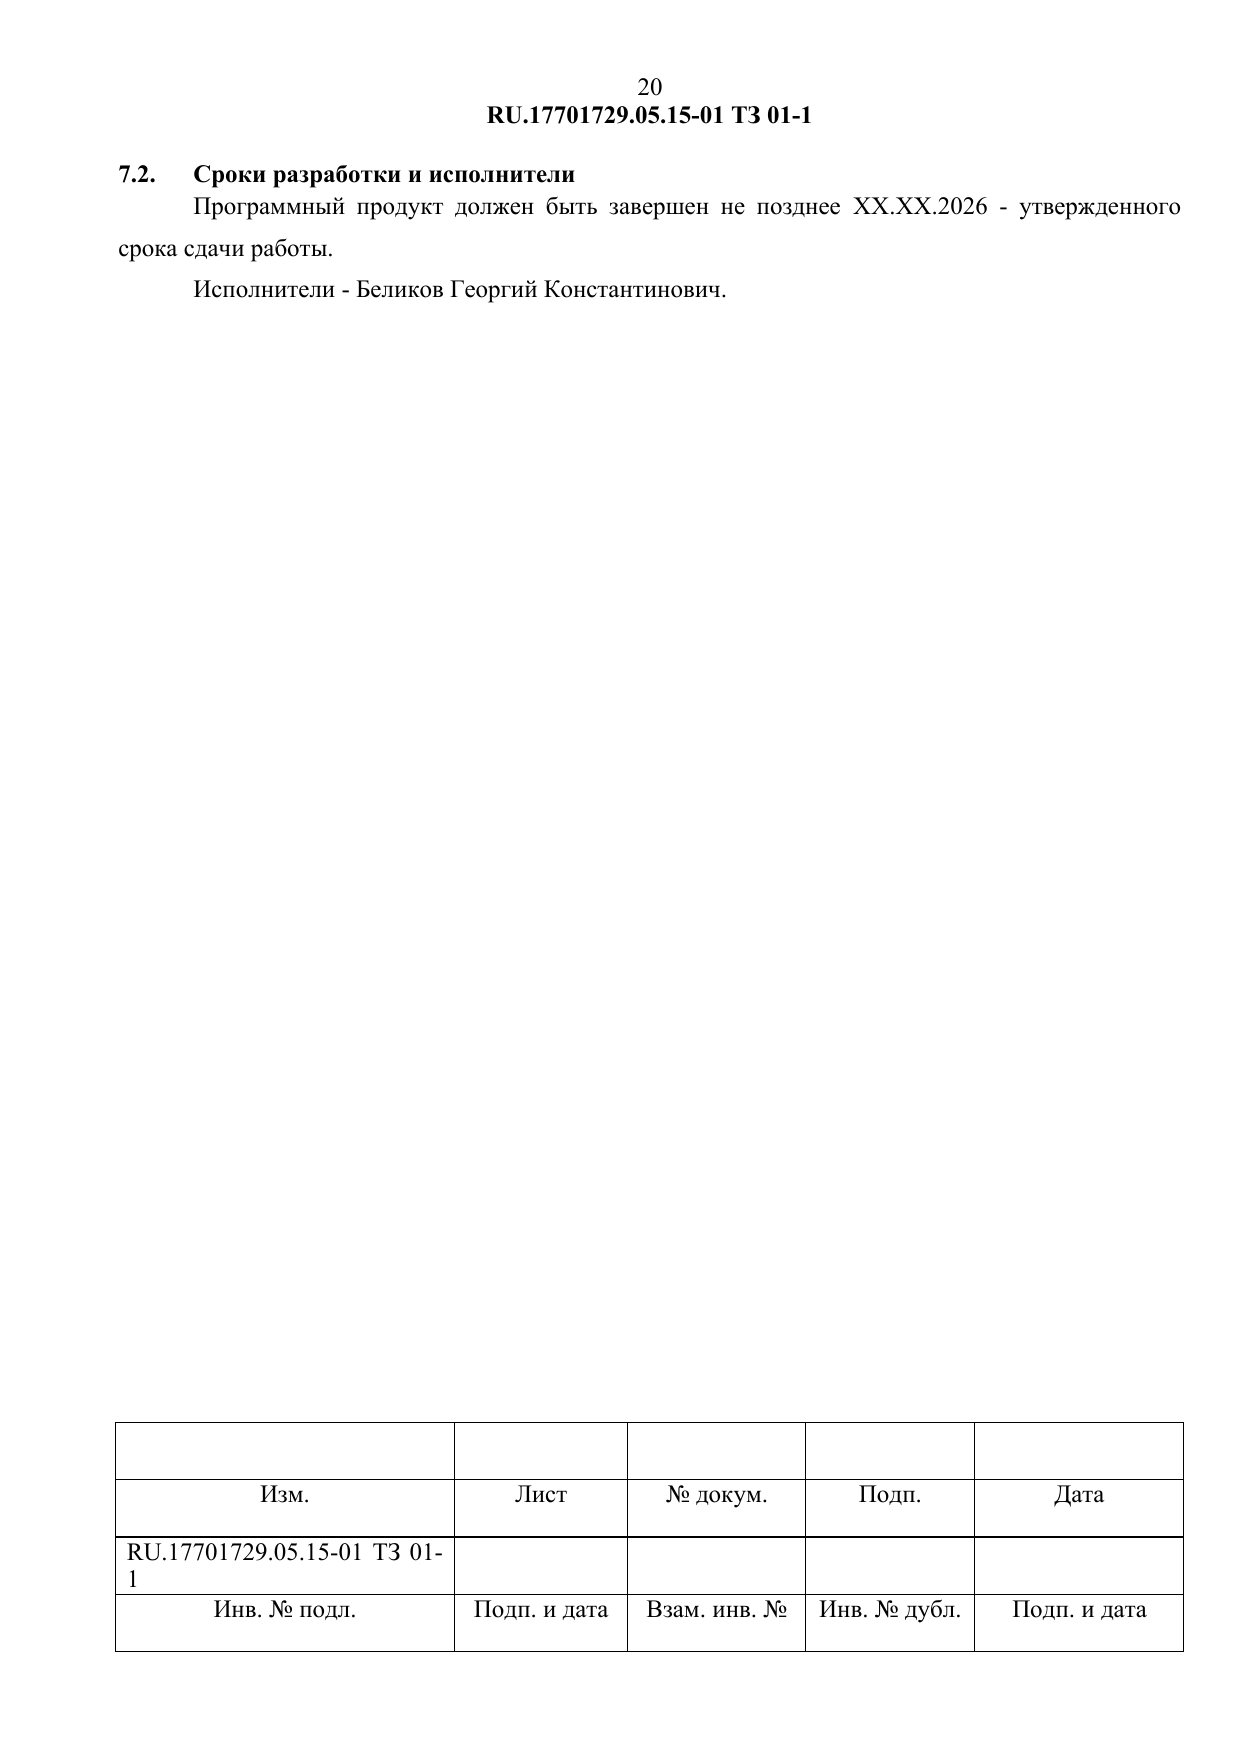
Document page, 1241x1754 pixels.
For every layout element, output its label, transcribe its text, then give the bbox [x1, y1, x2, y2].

text Исполнители - Беликов Георгий Константинович. [118, 275, 1181, 303]
text Программный продукт должен быть завершен не позднее XX.XX.2026 - утвержденного срока сдачи работы. [118, 192, 1181, 262]
subtitle Сроки разработки и исполнители [118, 161, 1181, 188]
